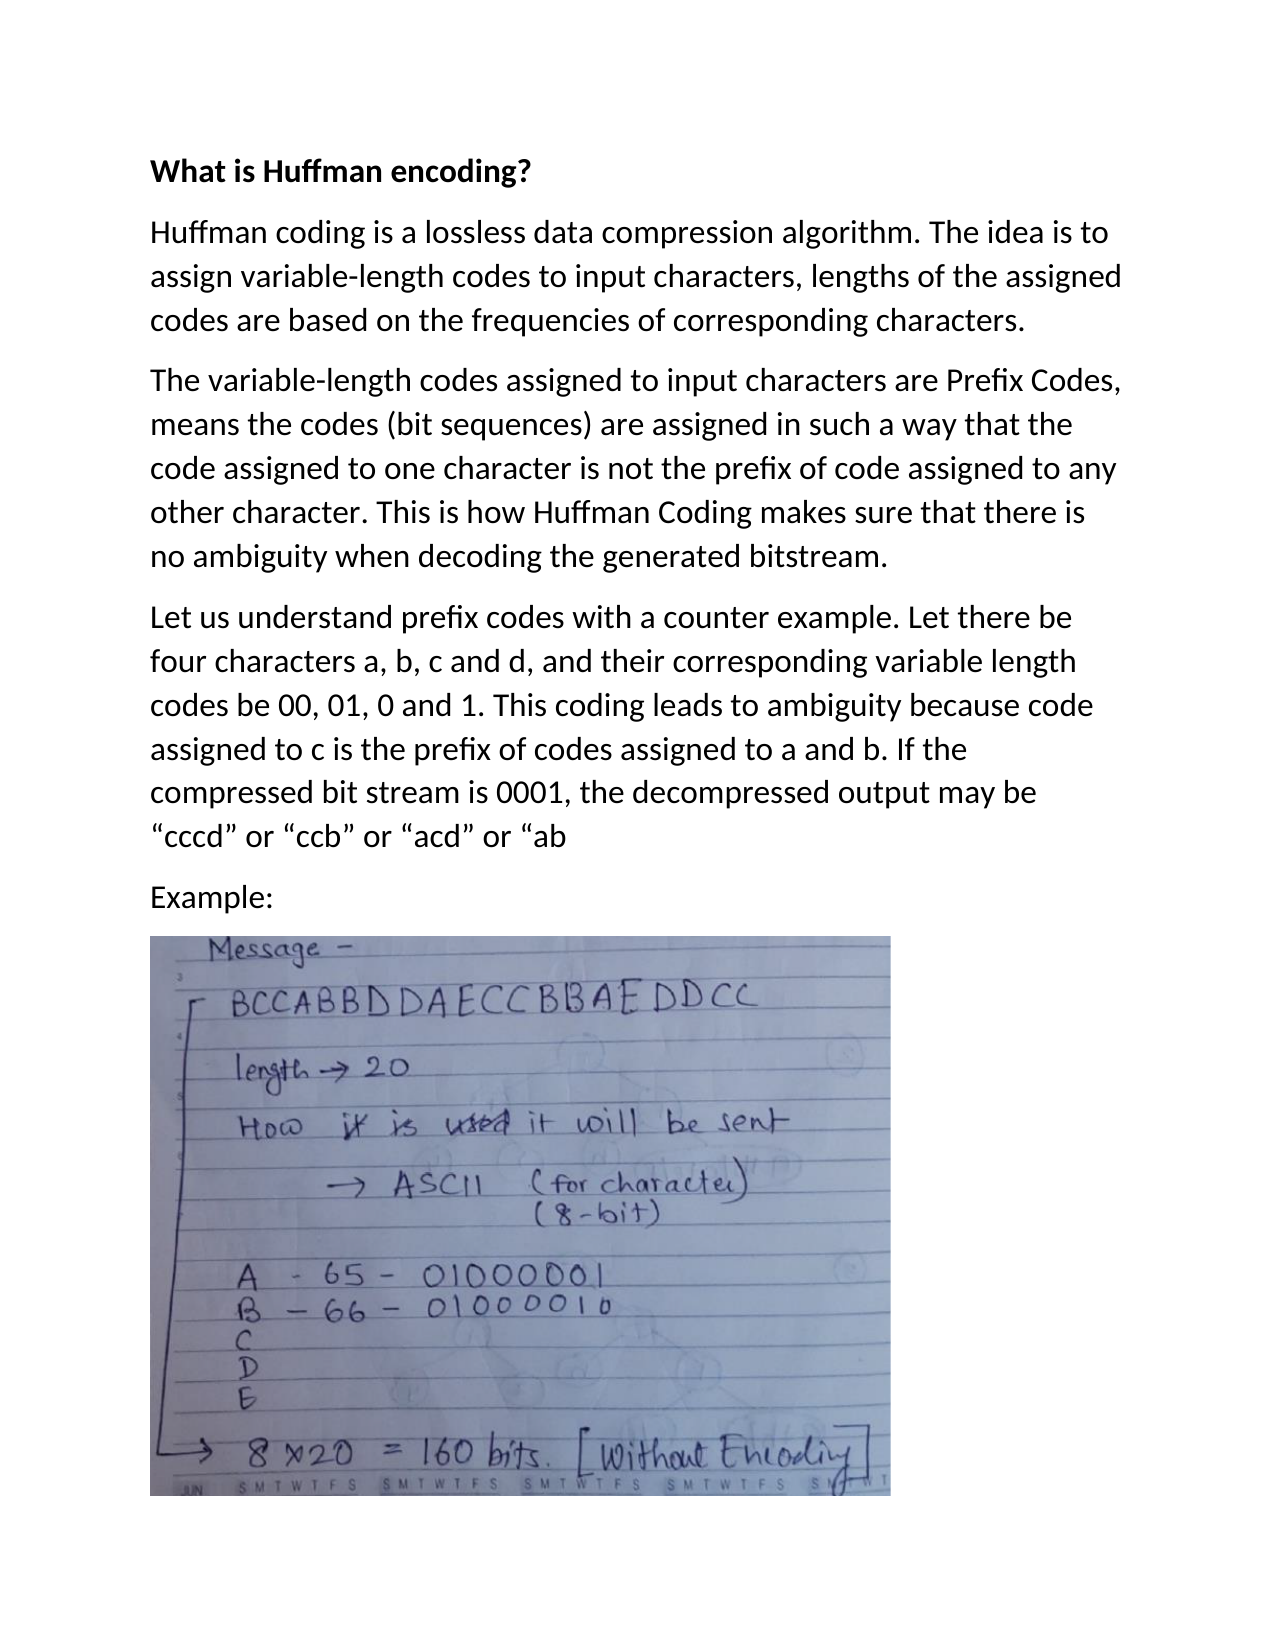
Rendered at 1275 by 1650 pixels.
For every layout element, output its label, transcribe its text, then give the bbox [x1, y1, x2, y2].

text What is Huffman encoding? [150, 150, 1125, 191]
text Let us understand prefix codes with a counter example. Let there be four characters a, b, c and d, and their corresponding variable length codes be 00, 01, 0 and 1. This coding leads to ambiguity because code assigned to c is the prefix of codes assigned to a and b. If the compressed bit stream is 0001, the decompressed output may be “cccd” or “ccb” or “acd” or “ab [150, 596, 1125, 856]
text The variable-length codes assigned to input characters are Prefix Codes, means the codes (bit sequences) are assigned in such a way that the code assigned to one character is not the prefix of code assigned to any other character. This is how Huffman Coding makes sure that there is no ambiguity when decoding the generated bitstream. [150, 359, 1125, 576]
text Huffman coding is a lossless data compression algorithm. The idea is to assign variable-length codes to input characters, lengths of the assigned codes are based on the frequencies of corresponding characters. [150, 211, 1125, 339]
text Example: [150, 876, 1125, 917]
